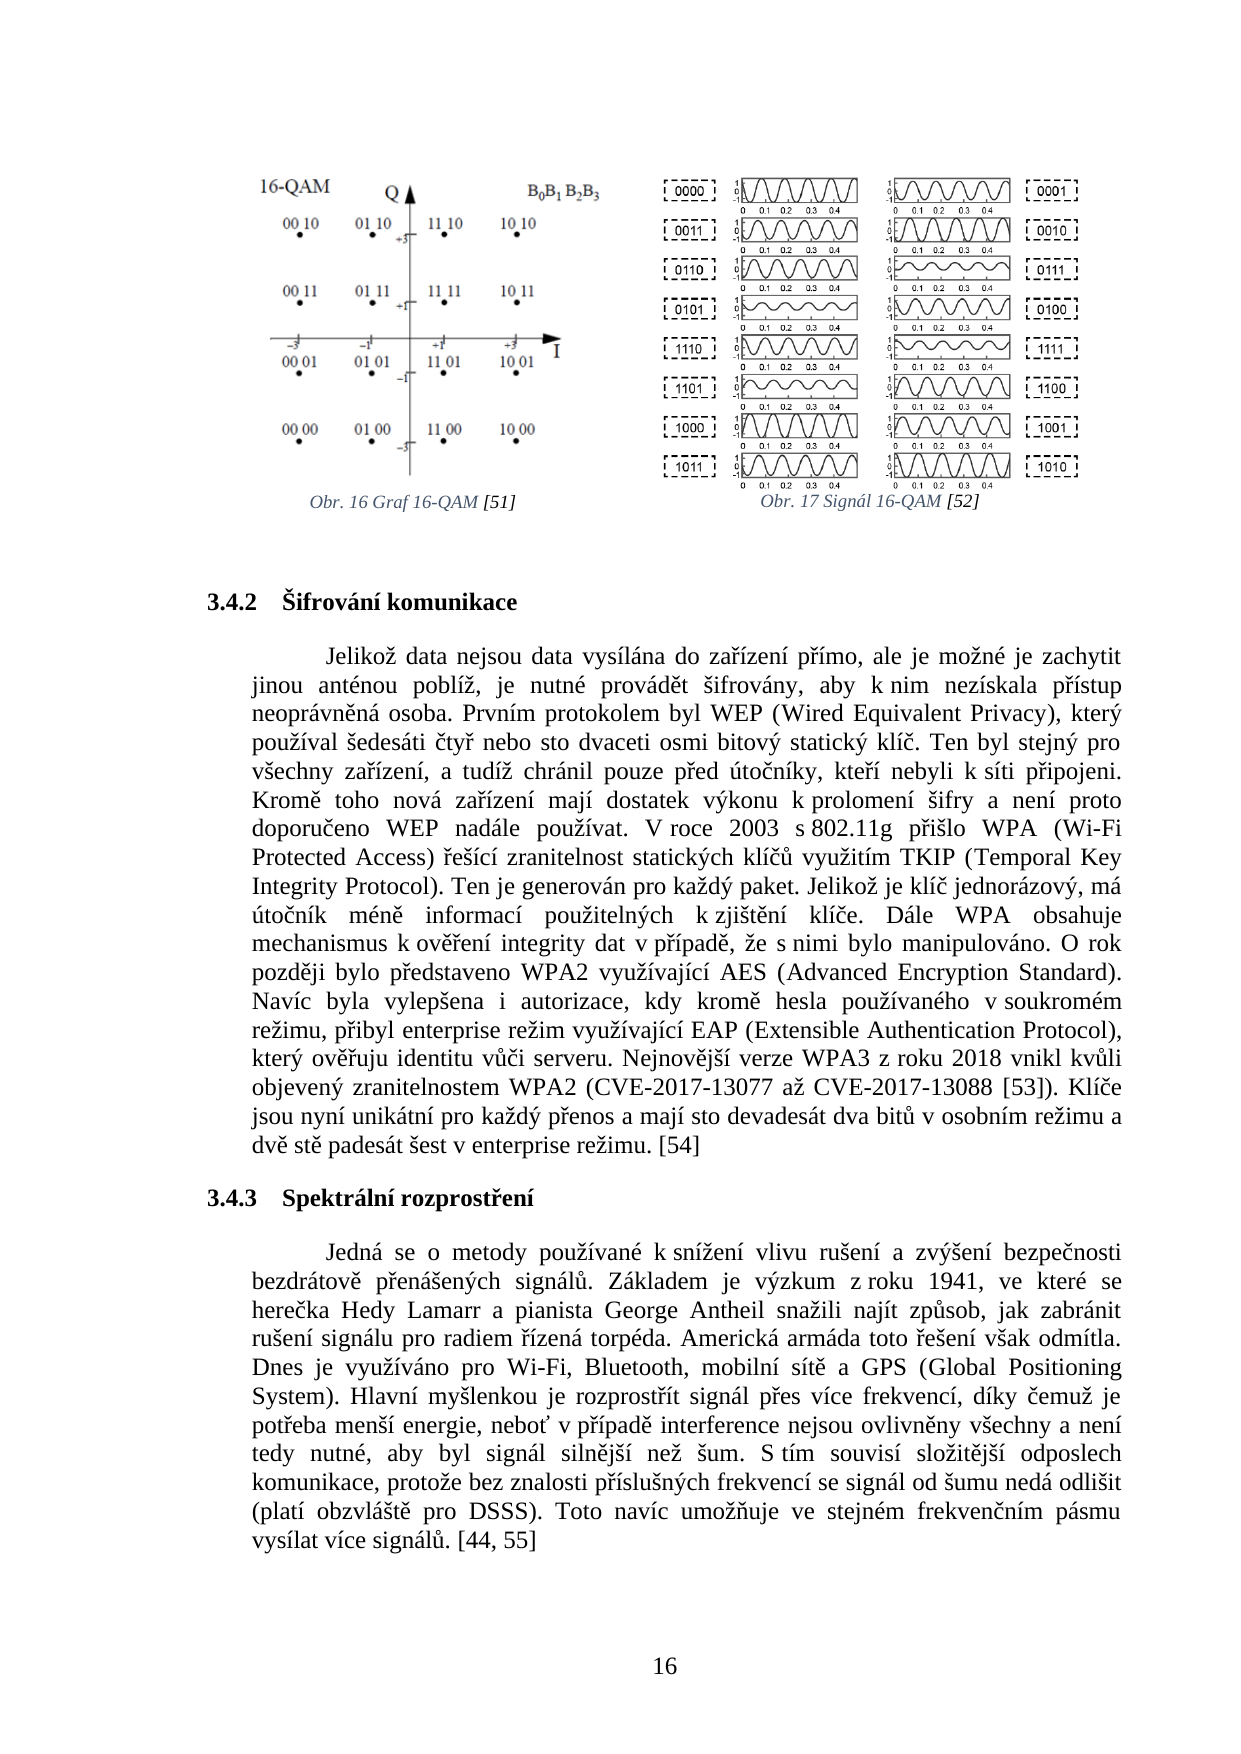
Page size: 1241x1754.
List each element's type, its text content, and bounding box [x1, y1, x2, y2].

picture [225, 177, 602, 492]
text Jelikož data nejsou data vysílána do zařízení přímo, ale je možné je zachytit jinou anténou poblíž, je nutné provádět šifrovány, aby k nim nezískala přístup neoprávněná osoba. Prvním protokolem byl WEP (Wired Equivalent Privacy), který používal šedesáti čtyř nebo sto dvaceti osmi bitový statický klíč. Ten byl stejný pro všechny zařízení, a tudíž chránil pouze před útočníky, kteří nebyli k síti připojeni. Kromě toho nová zařízení mají dostatek výkonu k prolomení šifry a není proto doporučeno WEP nadále používat. V roce 2003 s 802.11g přišlo WPA (Wi-Fi Protected Access) řešící zranitelnost statických klíčů využitím TKIP (Temporal Key Integrity Protocol). Ten je generován pro každý paket. Jelikož je klíč jednorázový, má útočník méně informací použitelných k zjištění klíče. Dále WPA obsahuje mechanismus k ověření integrity dat v případě, že s nimi bylo manipulováno. O rok později bylo představeno WPA2 využívající AES (Advanced Encryption Standard). Navíc byla vylepšena i autorizace, kdy kromě hesla používaného v soukromém režimu, přibyl enterprise režim využívající EAP (Extensible Authentication Protocol), který ověřuju identitu vůči serveru. Nejnovější verze WPA3 z roku 2018 vnikl kvůli objevený zranitelnostem WPA2 (CVE-2017-13077 až CVE-2017-13088 ). Klíče jsou nyní unikátní pro každý přenos a mají sto devadesát dva bitů v osobním režimu a dvě stě padesát šest v enterprise režimu. [252, 641, 1122, 1158]
subtitle Šifrování komunikace [207, 587, 1122, 616]
subtitle Spektrální rozprostření [207, 1183, 1122, 1212]
text Jedná se o metody používané k snížení vlivu rušení a zvýšení bezpečnosti bezdrátově přenášených signálů. Základem je výzkum z roku 1941, ve které se herečka Hedy Lamarr a pianista George Antheil snažili najít způsob, jak zabránit rušení signálu pro radiem řízená torpéda. Americká armáda toto řešení však odmítla. Dnes je využíváno pro Wi-Fi, Bluetooth, mobilní sítě a GPS (Global Positioning System). Hlavní myšlenkou je rozprostřít signál přes více frekvencí, díky čemuž je potřeba menší energie, neboť v případě interference nejsou ovlivněny všechny a není tedy nutné, aby byl signál silnější než šum. S tím souvisí složitější odposlech komunikace, protože bez znalosti příslušných frekvencí se signál od šumu nedá odlišit (platí obzvláště pro DSSS). Toto navíc umožňuje ve stejném frekvenčním pásmu vysílat více signálů. [252, 1237, 1122, 1553]
table_header Obr. 16 Graf 16-QAM [207, 177, 620, 533]
picture [663, 177, 1078, 491]
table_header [620, 177, 1121, 533]
